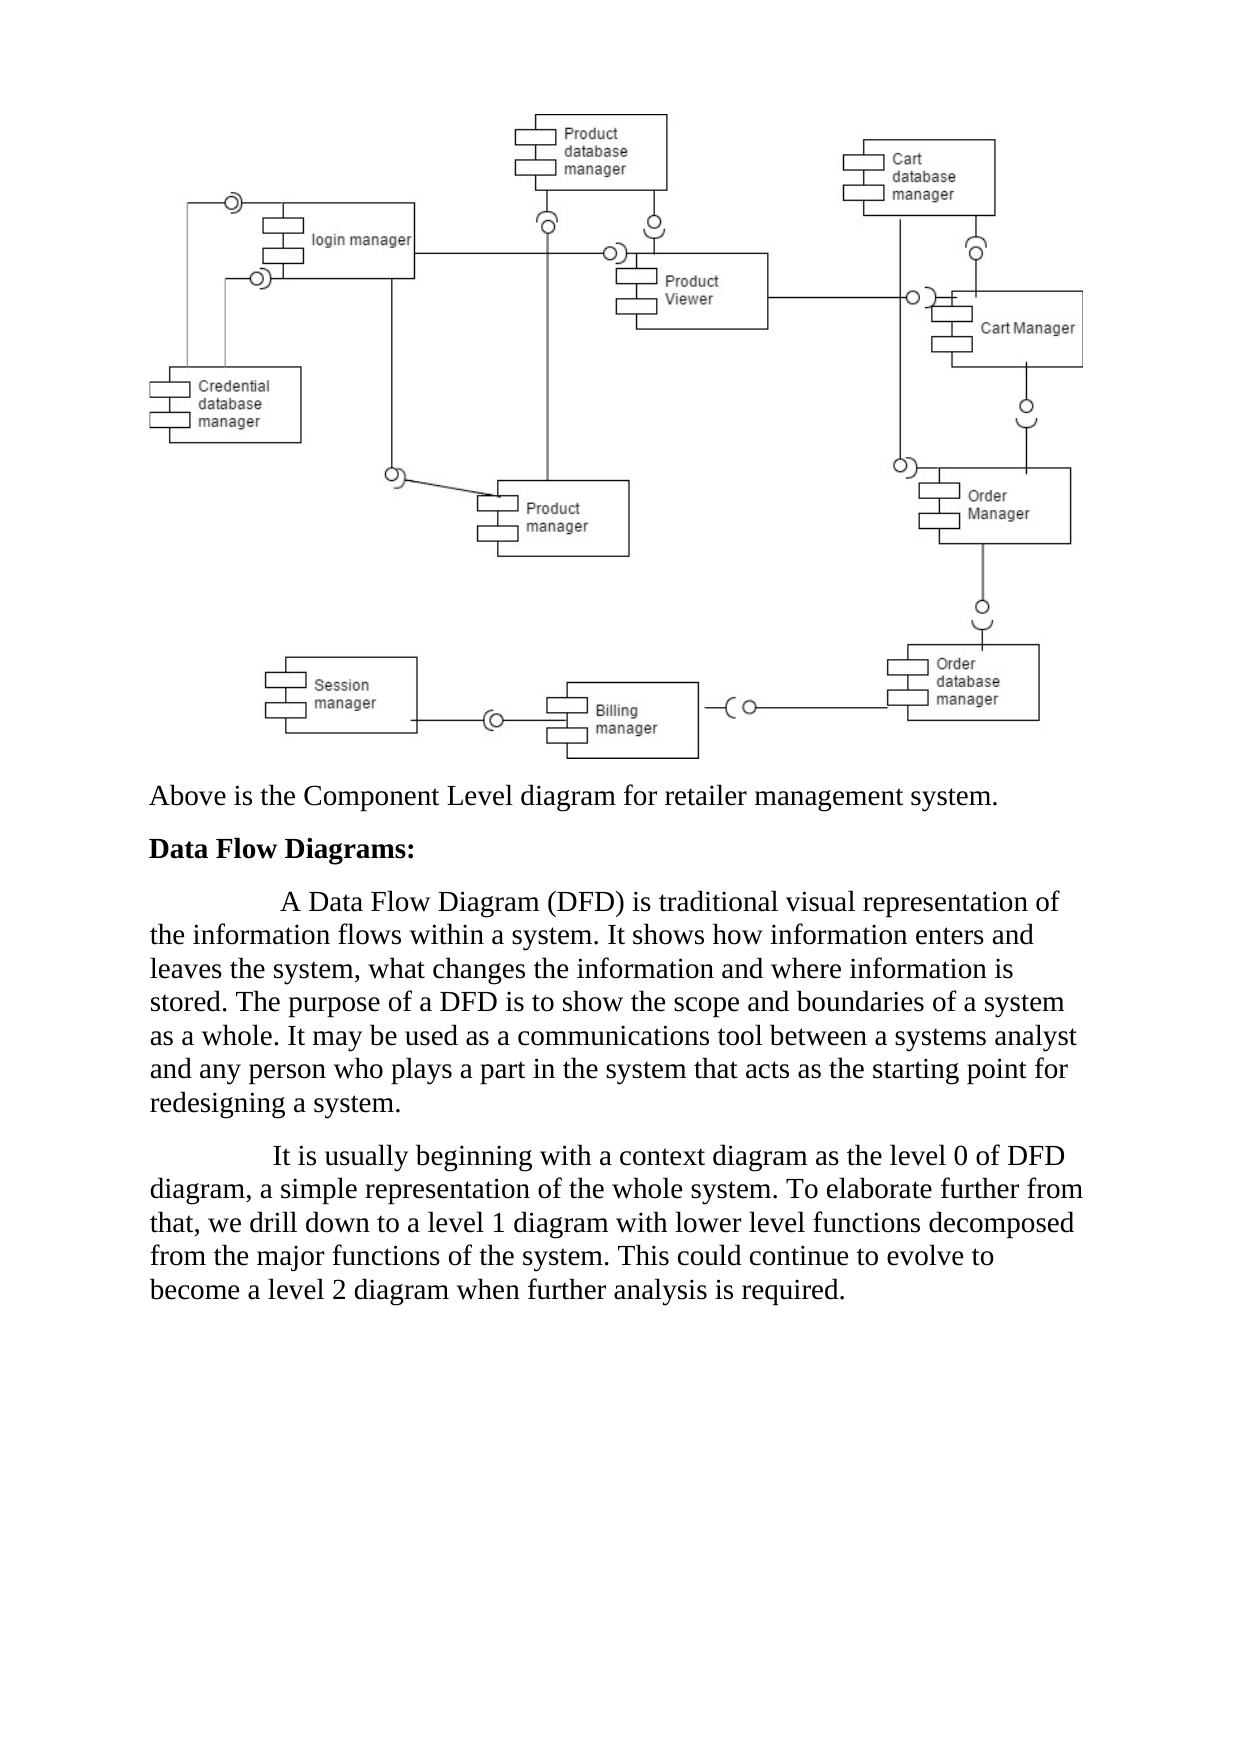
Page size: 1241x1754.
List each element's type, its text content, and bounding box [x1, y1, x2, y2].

text A Data Flow Diagram (DFD) is traditional visual representation of the information flows within a system. It shows how information enters and leaves the system, what changes the information and where information is stored. The purpose of a DFD is to show the scope and boundaries of a system as a whole. It may be used as a communications tool between a systems analyst and any person who plays a part in the system that acts as the starting point for redesigning a system. [148, 884, 1085, 1118]
text Data Flow Diagrams: [148, 831, 1085, 864]
text Above is the Component Level diagram for retailer management system. [148, 778, 1085, 811]
text It is usually beginning with a context diagram as the level 0 of DFD diagram, a simple representation of the whole system. To elaborate further from that, we drill down to a level 1 diagram with lower level functions decomposed from the major functions of the system. This could continue to evolve to become a level 2 diagram when further analysis is required. [148, 1138, 1085, 1306]
picture [149, 114, 1083, 759]
